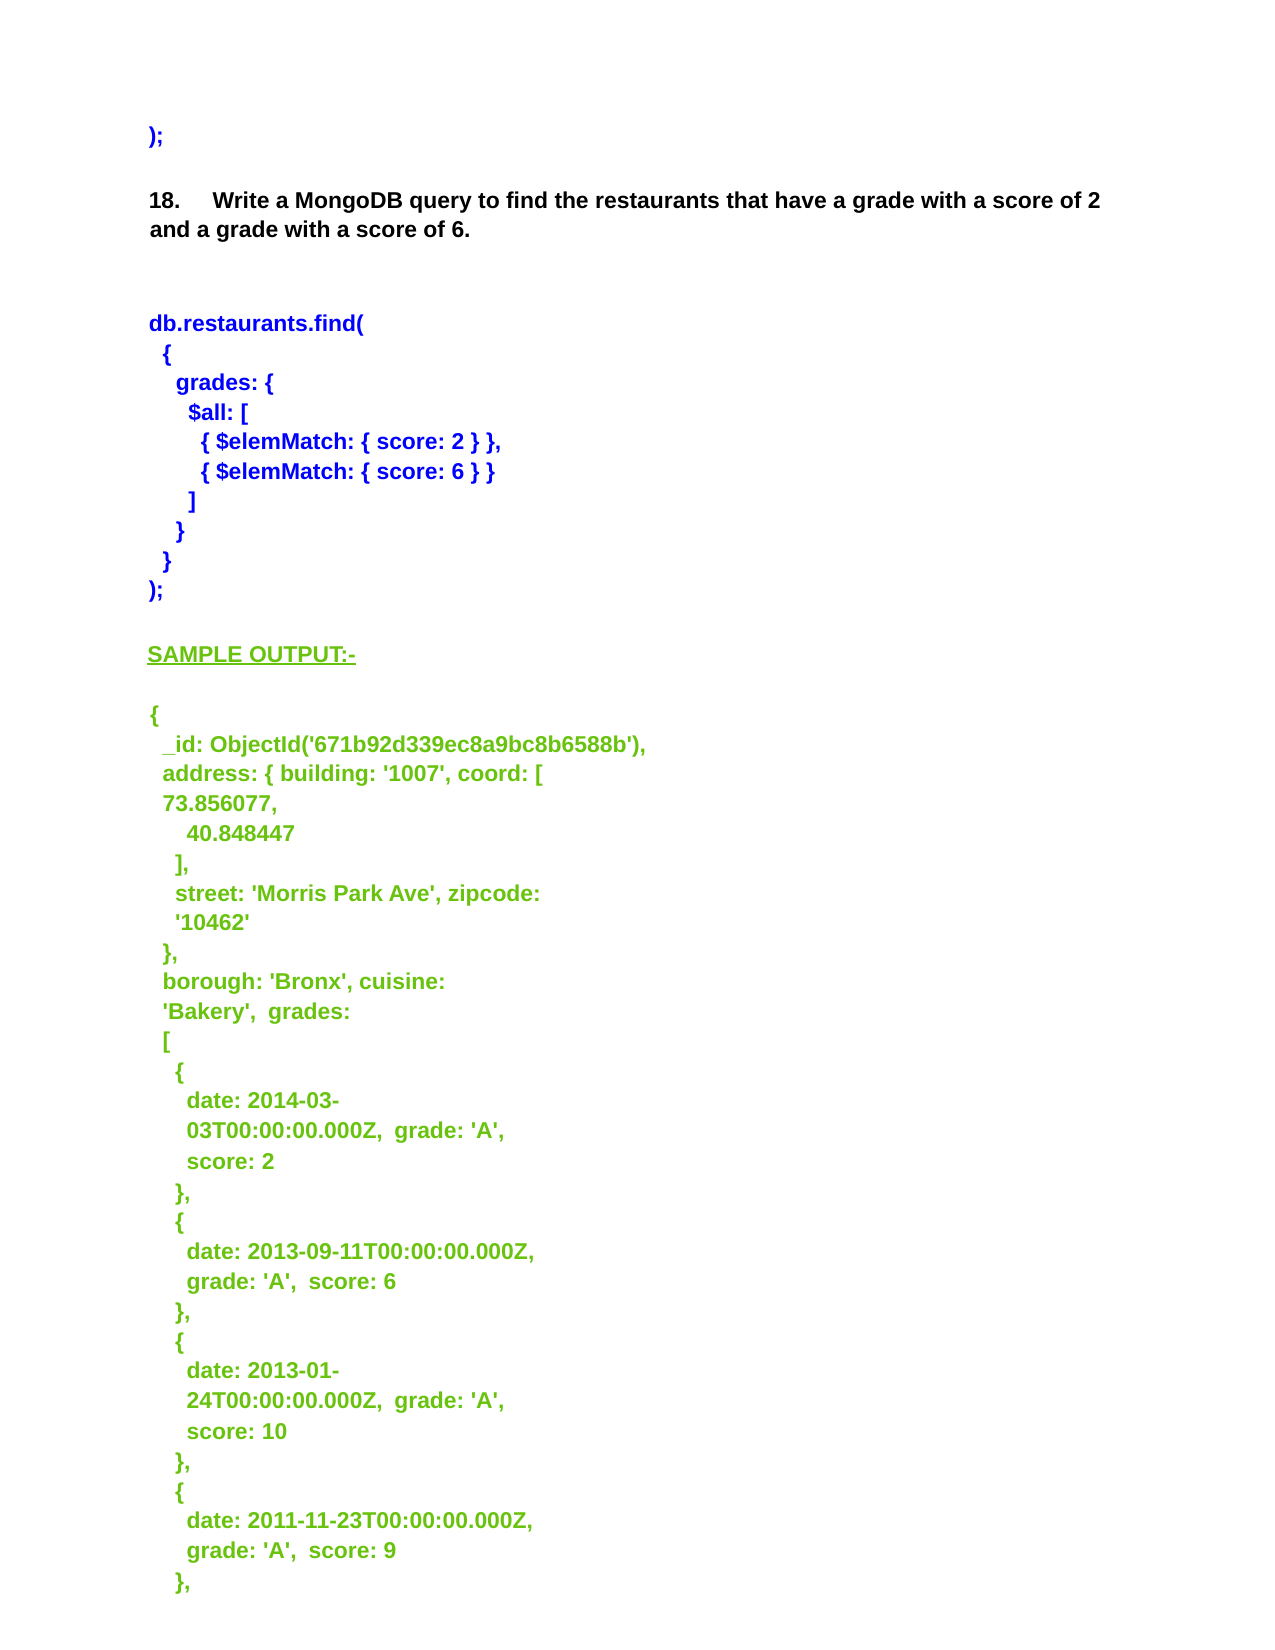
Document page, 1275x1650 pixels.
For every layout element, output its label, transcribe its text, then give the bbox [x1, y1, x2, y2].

text 40.848447 [186, 820, 535, 847]
text street: 'Morris Park Ave', zipcode: [175, 879, 1152, 906]
text ], [175, 850, 535, 876]
text date: 2013-01-24T00:00:00.000Z, grade: 'A', score: 10 [186, 1357, 535, 1445]
text { [175, 1058, 535, 1084]
text } [162, 547, 1103, 573]
text { [175, 1208, 535, 1234]
text date: 2013-09-11T00:00:00.000Z, grade: 'A', score: 6 [186, 1238, 535, 1295]
text borough: 'Bronx', cuisine: [162, 968, 535, 994]
text '10462' [175, 909, 535, 935]
text }, [175, 1568, 535, 1594]
text _id: ObjectId('671b92d339ec8a9bc8b6588b'), address: { building: '1007', coord: [ 73.856077, [162, 731, 646, 817]
text }, [162, 938, 535, 965]
text $all: [ [188, 399, 1103, 425]
text date: 2014-03-03T00:00:00.000Z, grade: 'A', score: 2 [186, 1087, 535, 1175]
subtitle SAMPLE OUTPUT:- [147, 641, 1152, 667]
text db.restaurants.find( [148, 310, 1103, 336]
text ); [137, 122, 175, 148]
text } [176, 517, 1103, 543]
text { [162, 339, 1103, 366]
text { [150, 701, 535, 728]
text grades: { [176, 369, 1103, 395]
text { $elemMatch: { score: 2 } }, [201, 428, 1103, 454]
text { [175, 1328, 535, 1354]
text }, [175, 1298, 535, 1324]
text ); [148, 576, 1103, 602]
text { $elemMatch: { score: 6 } } [201, 458, 1103, 484]
text 'Bakery', grades: [ [162, 998, 352, 1055]
list Write a MongoDB query to find the restaurants that have a grade with a score of 2 and a grade with a score of 6. [148, 187, 1126, 243]
text date: 2011-11-23T00:00:00.000Z, grade: 'A', score: 9 [186, 1507, 535, 1564]
text { [175, 1478, 535, 1504]
text }, [175, 1178, 535, 1205]
text ] [188, 487, 1103, 514]
text }, [175, 1448, 535, 1474]
